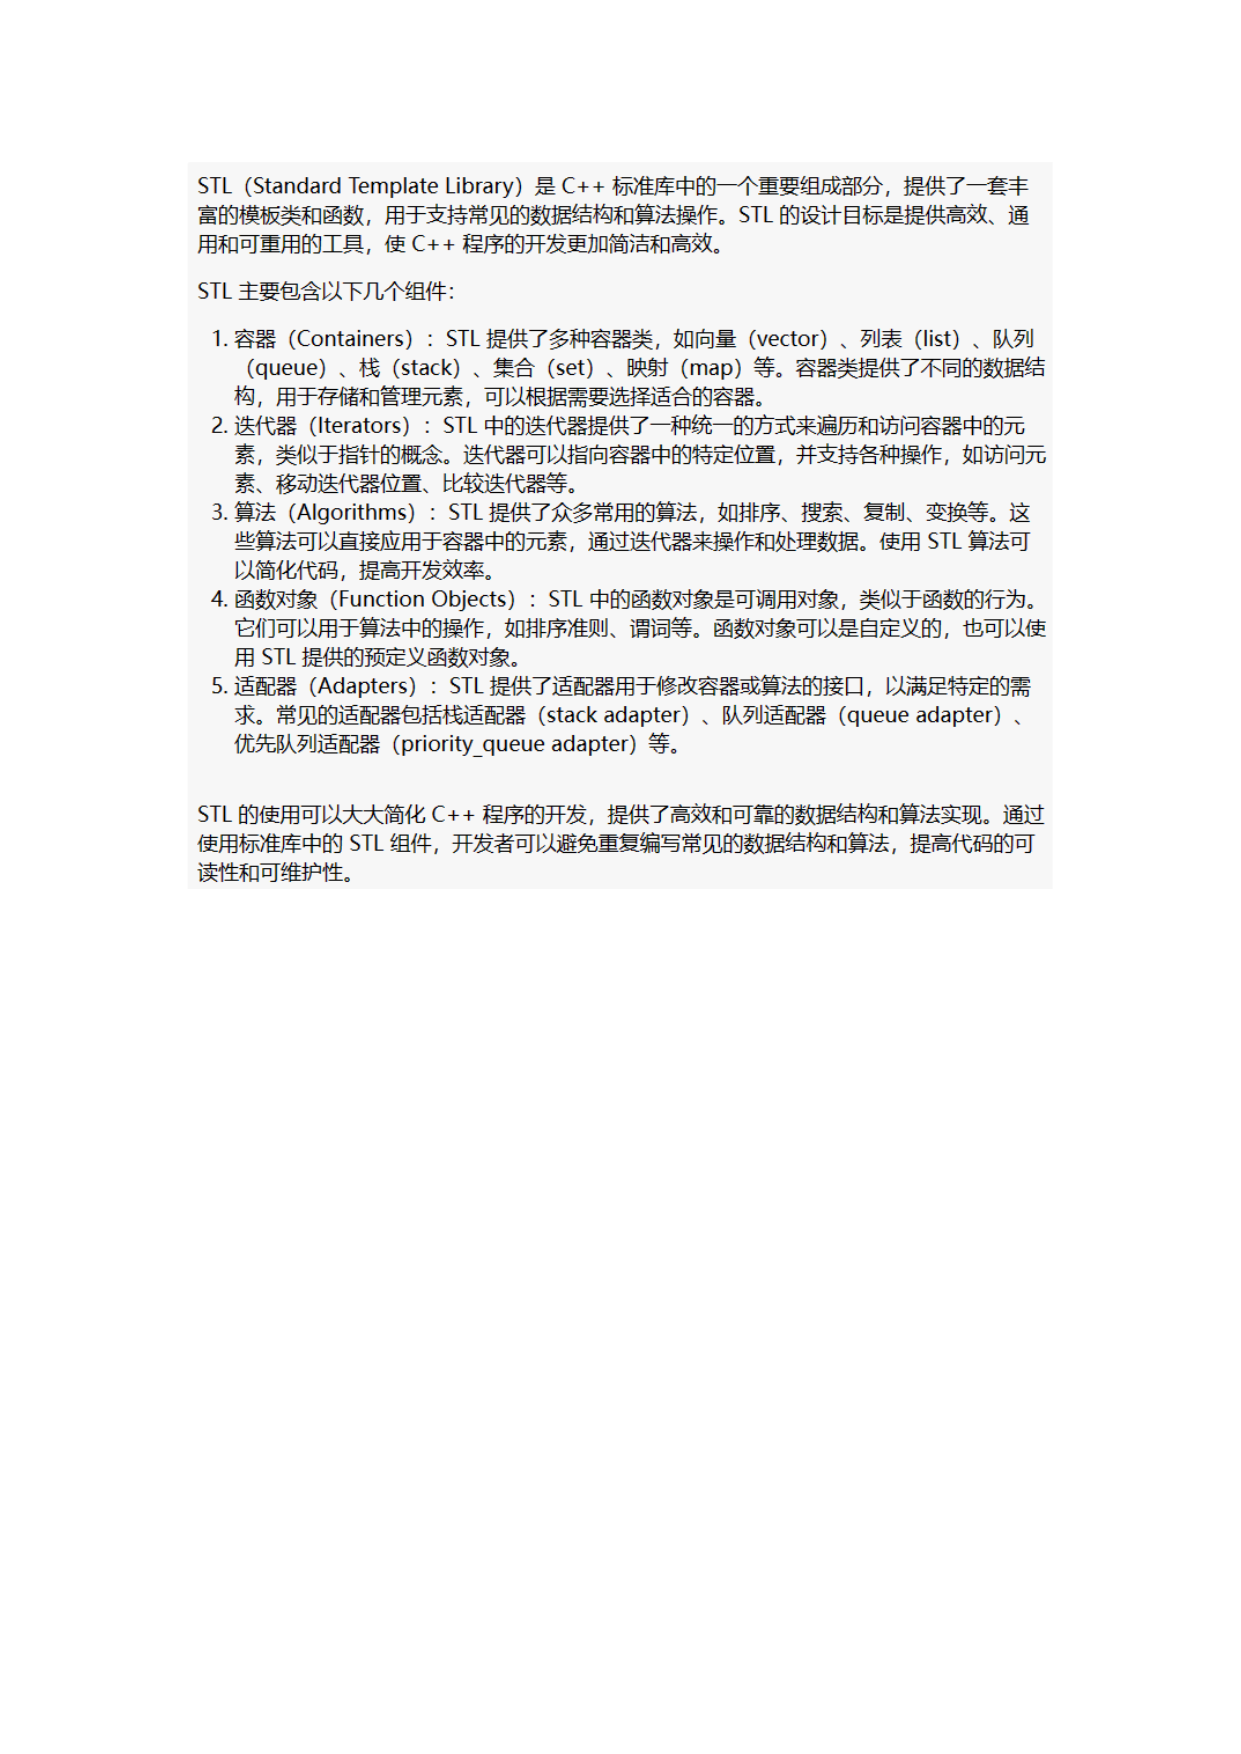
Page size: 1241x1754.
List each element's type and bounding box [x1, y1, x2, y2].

picture [187, 162, 1053, 889]
